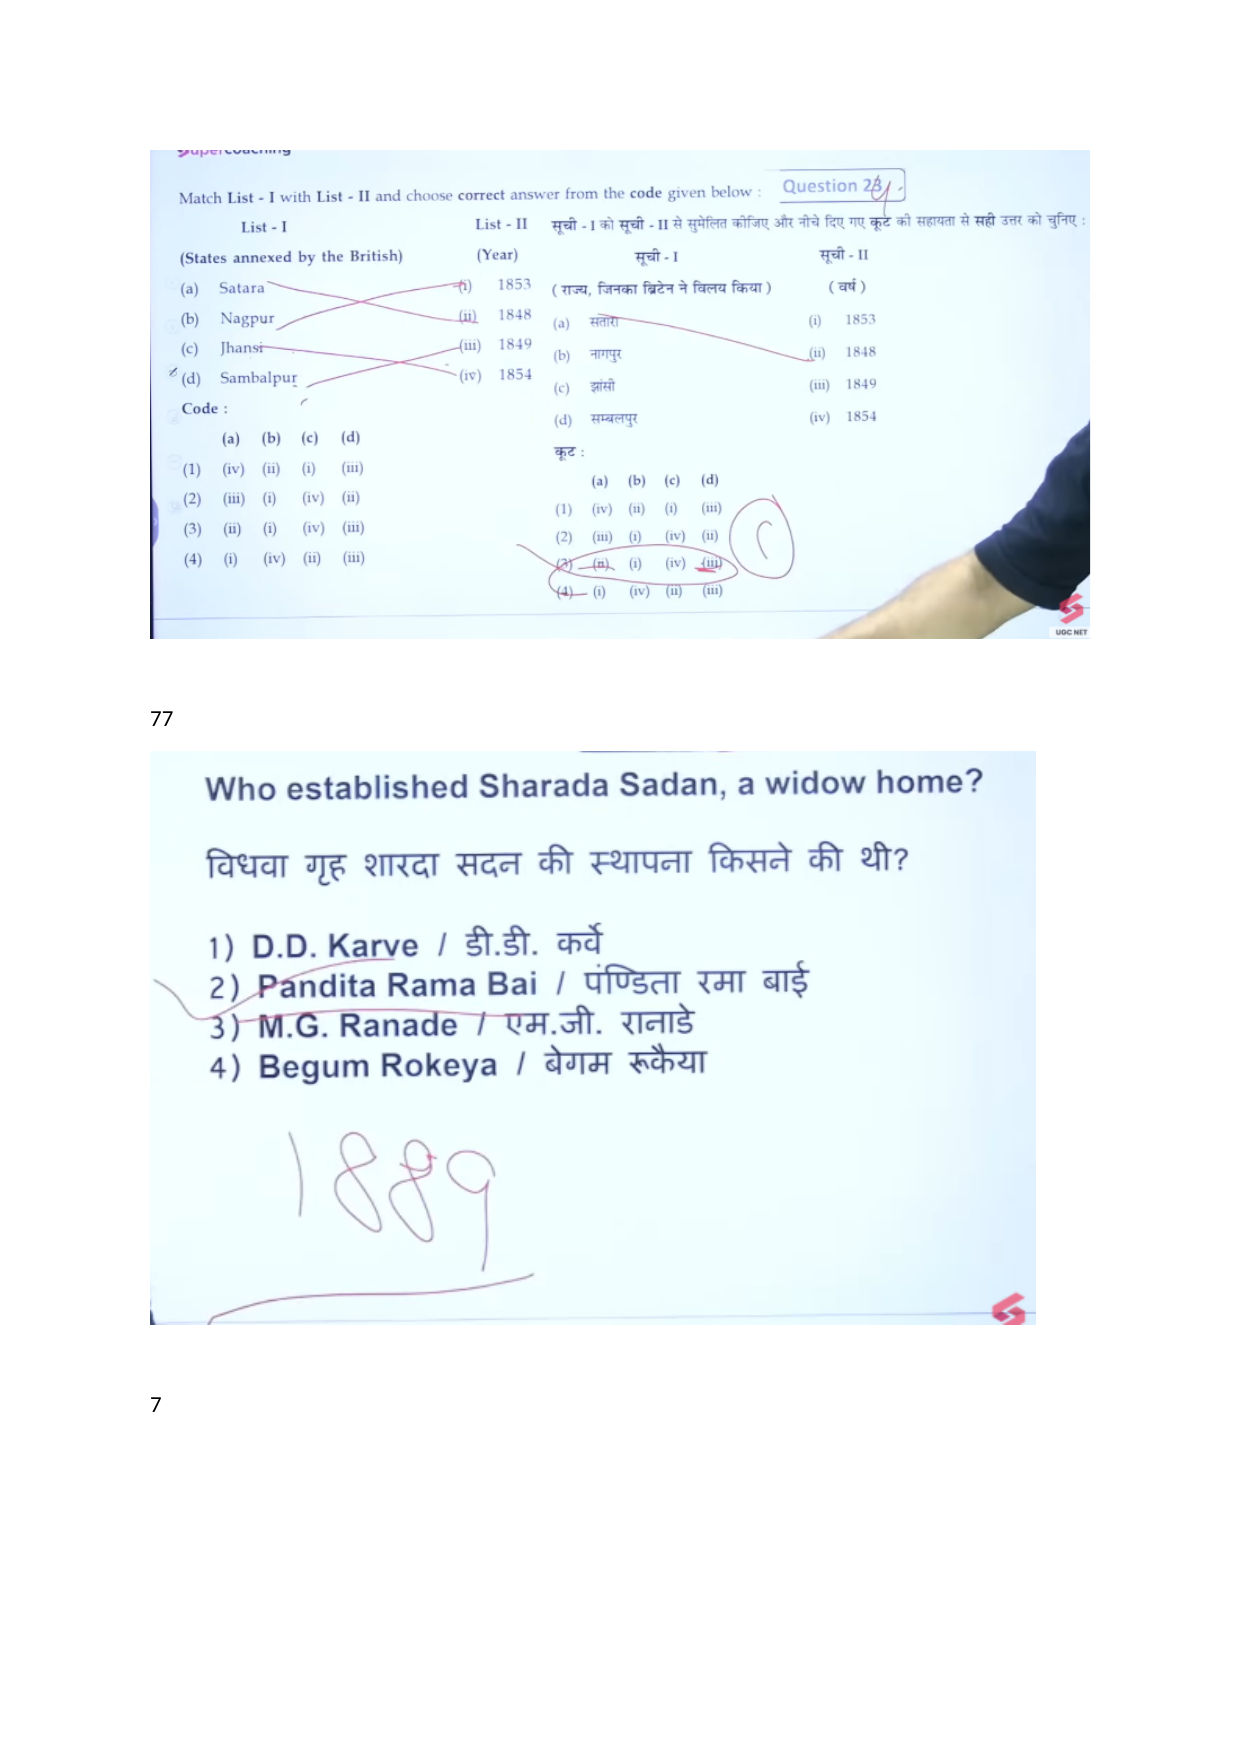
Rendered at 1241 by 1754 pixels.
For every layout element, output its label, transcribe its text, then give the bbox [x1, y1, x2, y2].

text 77 [150, 704, 1090, 732]
picture [150, 150, 1091, 639]
picture [150, 751, 1036, 1325]
text 7 [150, 1390, 1090, 1418]
